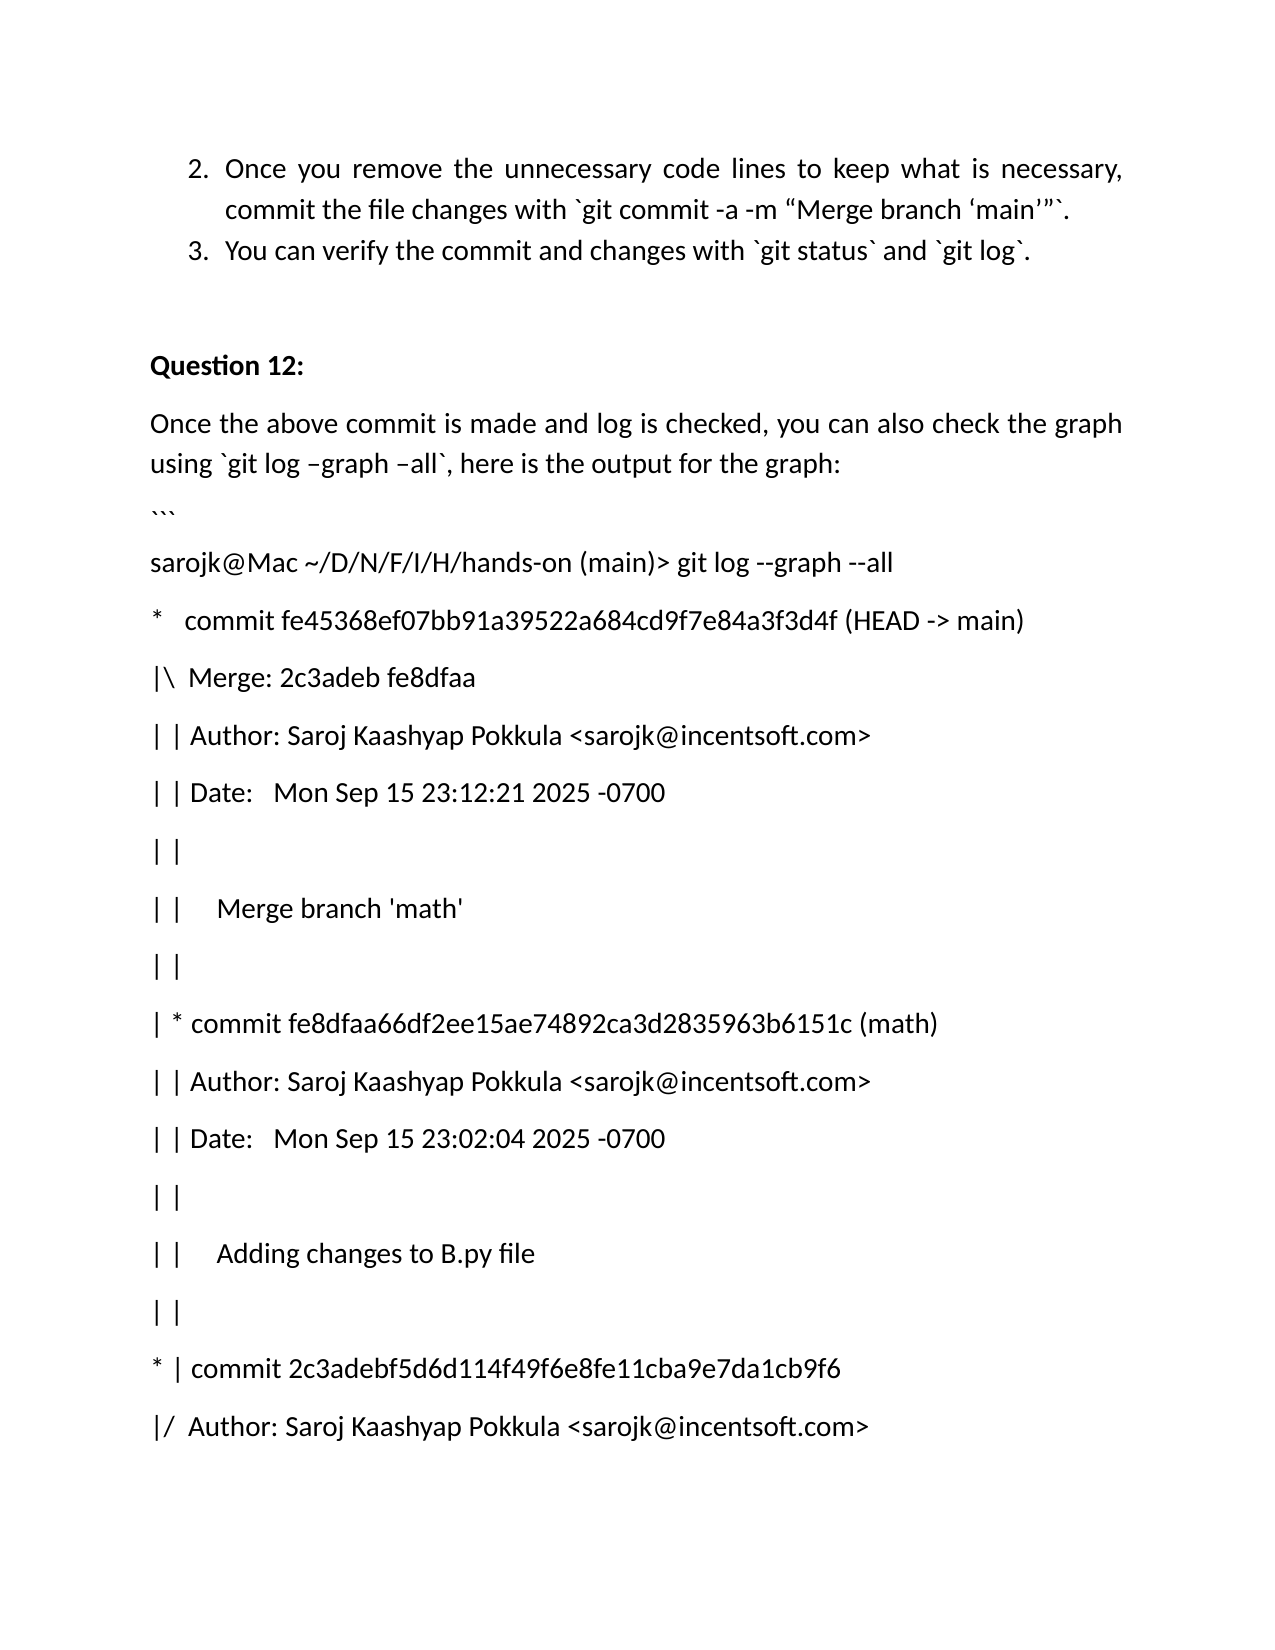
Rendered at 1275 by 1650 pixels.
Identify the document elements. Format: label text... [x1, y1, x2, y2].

text | | Date: Mon Sep 15 23:12:21 2025 -0700 [150, 774, 1125, 810]
text | | [150, 947, 1125, 983]
list You can verify the commit and changes with `git status` and `git log`. [187, 232, 1125, 267]
text | | Author: Saroj Kaashyap Pokkula <sarojk@incentsoft.com> [150, 717, 1125, 753]
text | | [150, 1293, 1125, 1329]
text | * commit fe8dfaa66df2ee15ae74892ca3d2835963b6151c (math) [150, 1005, 1125, 1041]
text Once the above commit is made and log is checked, you can also check the graph using `git log –graph –all`, here is the output for the graph: [150, 405, 1125, 481]
text |\ Merge: 2c3adeb fe8dfaa [150, 659, 1125, 695]
text * | commit 2c3adebf5d6d114f49f6e8fe11cba9e7da1cb9f6 [150, 1351, 1125, 1386]
list Once you remove the unnecessary code lines to keep what is necessary, commit the file changes with `git commit -a -m “Merge branch ‘main’”`. [187, 150, 1125, 227]
text |/ Author: Saroj Kaashyap Pokkula <sarojk@incentsoft.com> [150, 1408, 1125, 1444]
text Question 12: [150, 347, 1125, 383]
text ``` sarojk@Mac ~/D/N/F/I/H/hands-on (main)> git log --graph --all [150, 503, 1125, 580]
text | | [150, 832, 1125, 868]
text | | Adding changes to B.py file [150, 1235, 1125, 1271]
text | | Merge branch 'math' [150, 890, 1125, 925]
text * commit fe45368ef07bb91a39522a684cd9f7e84a3f3d4f (HEAD -> main) [150, 602, 1125, 637]
text | | Author: Saroj Kaashyap Pokkula <sarojk@incentsoft.com> [150, 1063, 1125, 1098]
text | | [150, 1178, 1125, 1213]
text | | Date: Mon Sep 15 23:02:04 2025 -0700 [150, 1120, 1125, 1156]
